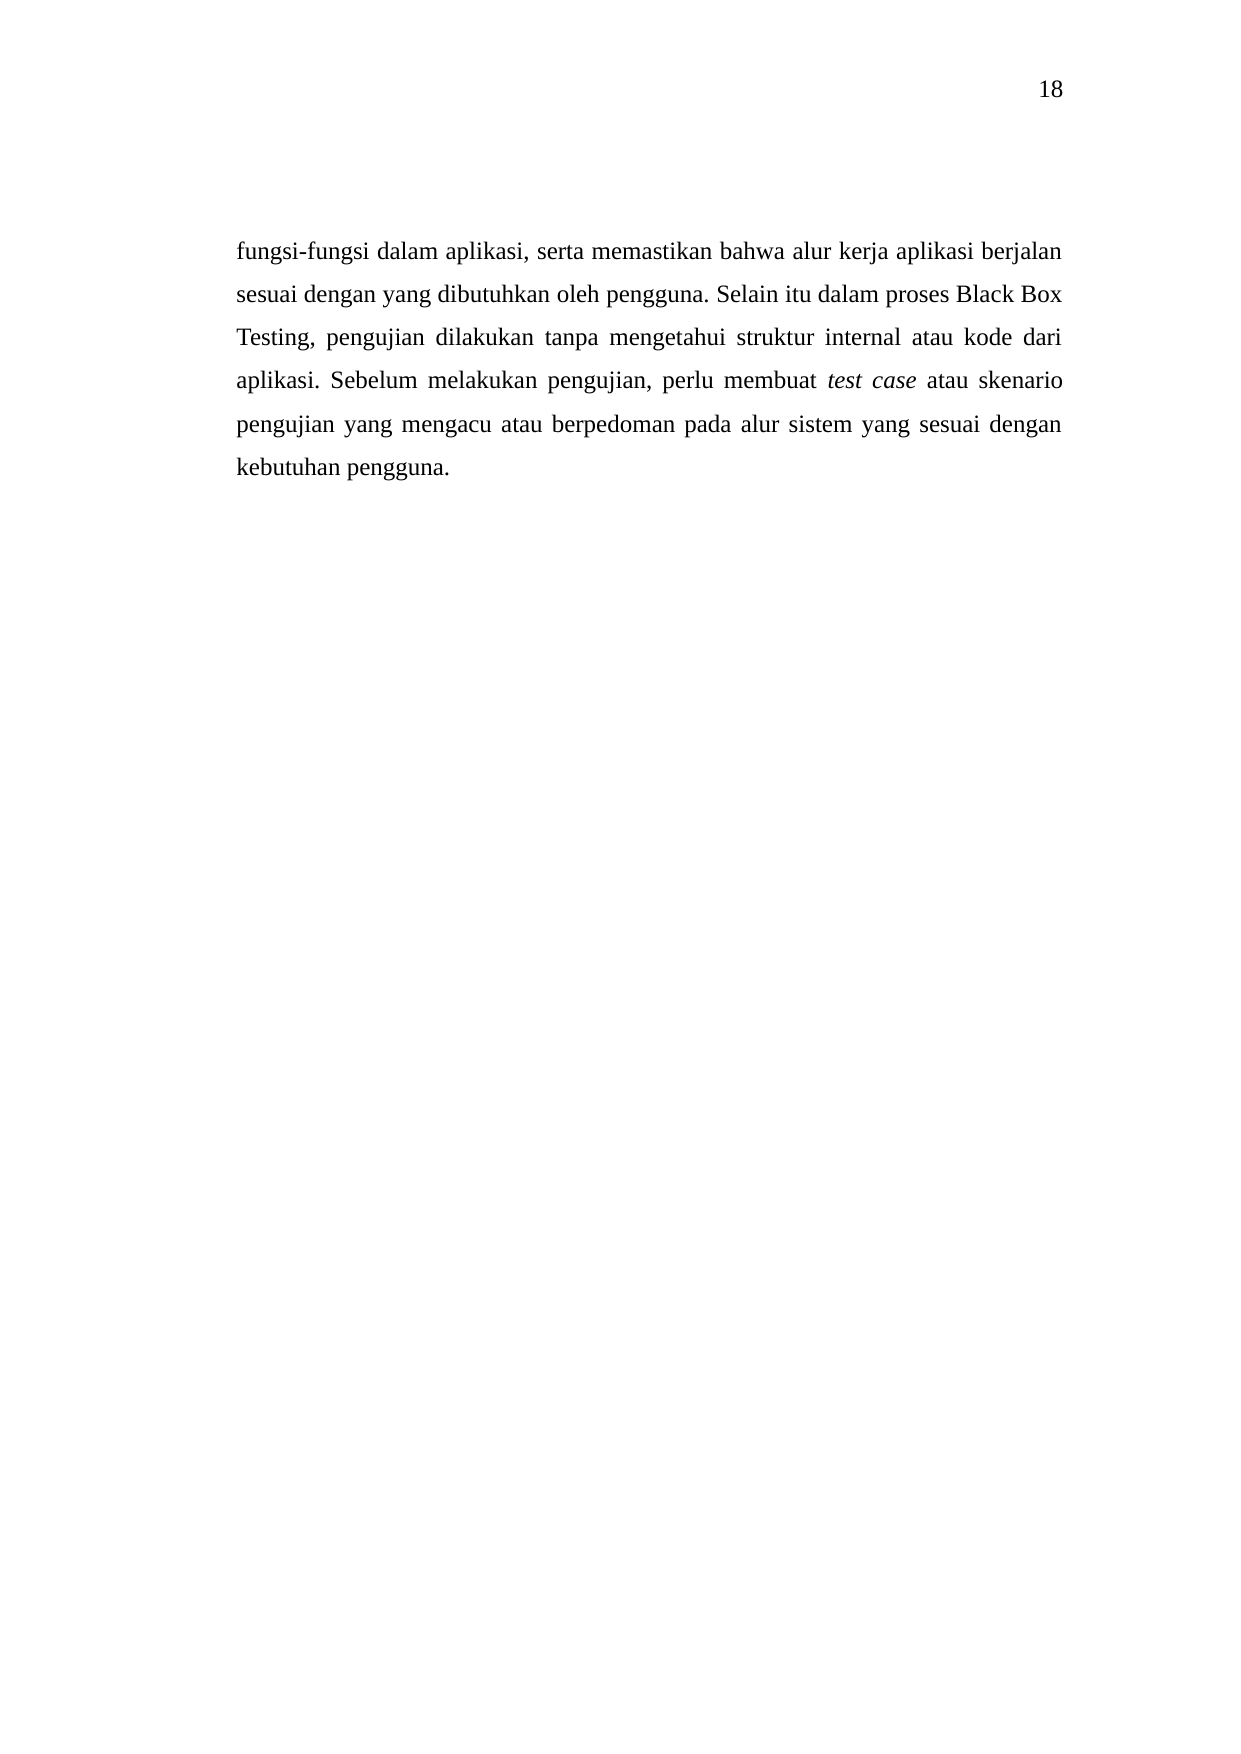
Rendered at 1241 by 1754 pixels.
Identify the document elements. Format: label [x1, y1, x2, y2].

text [236, 236, 1063, 481]
